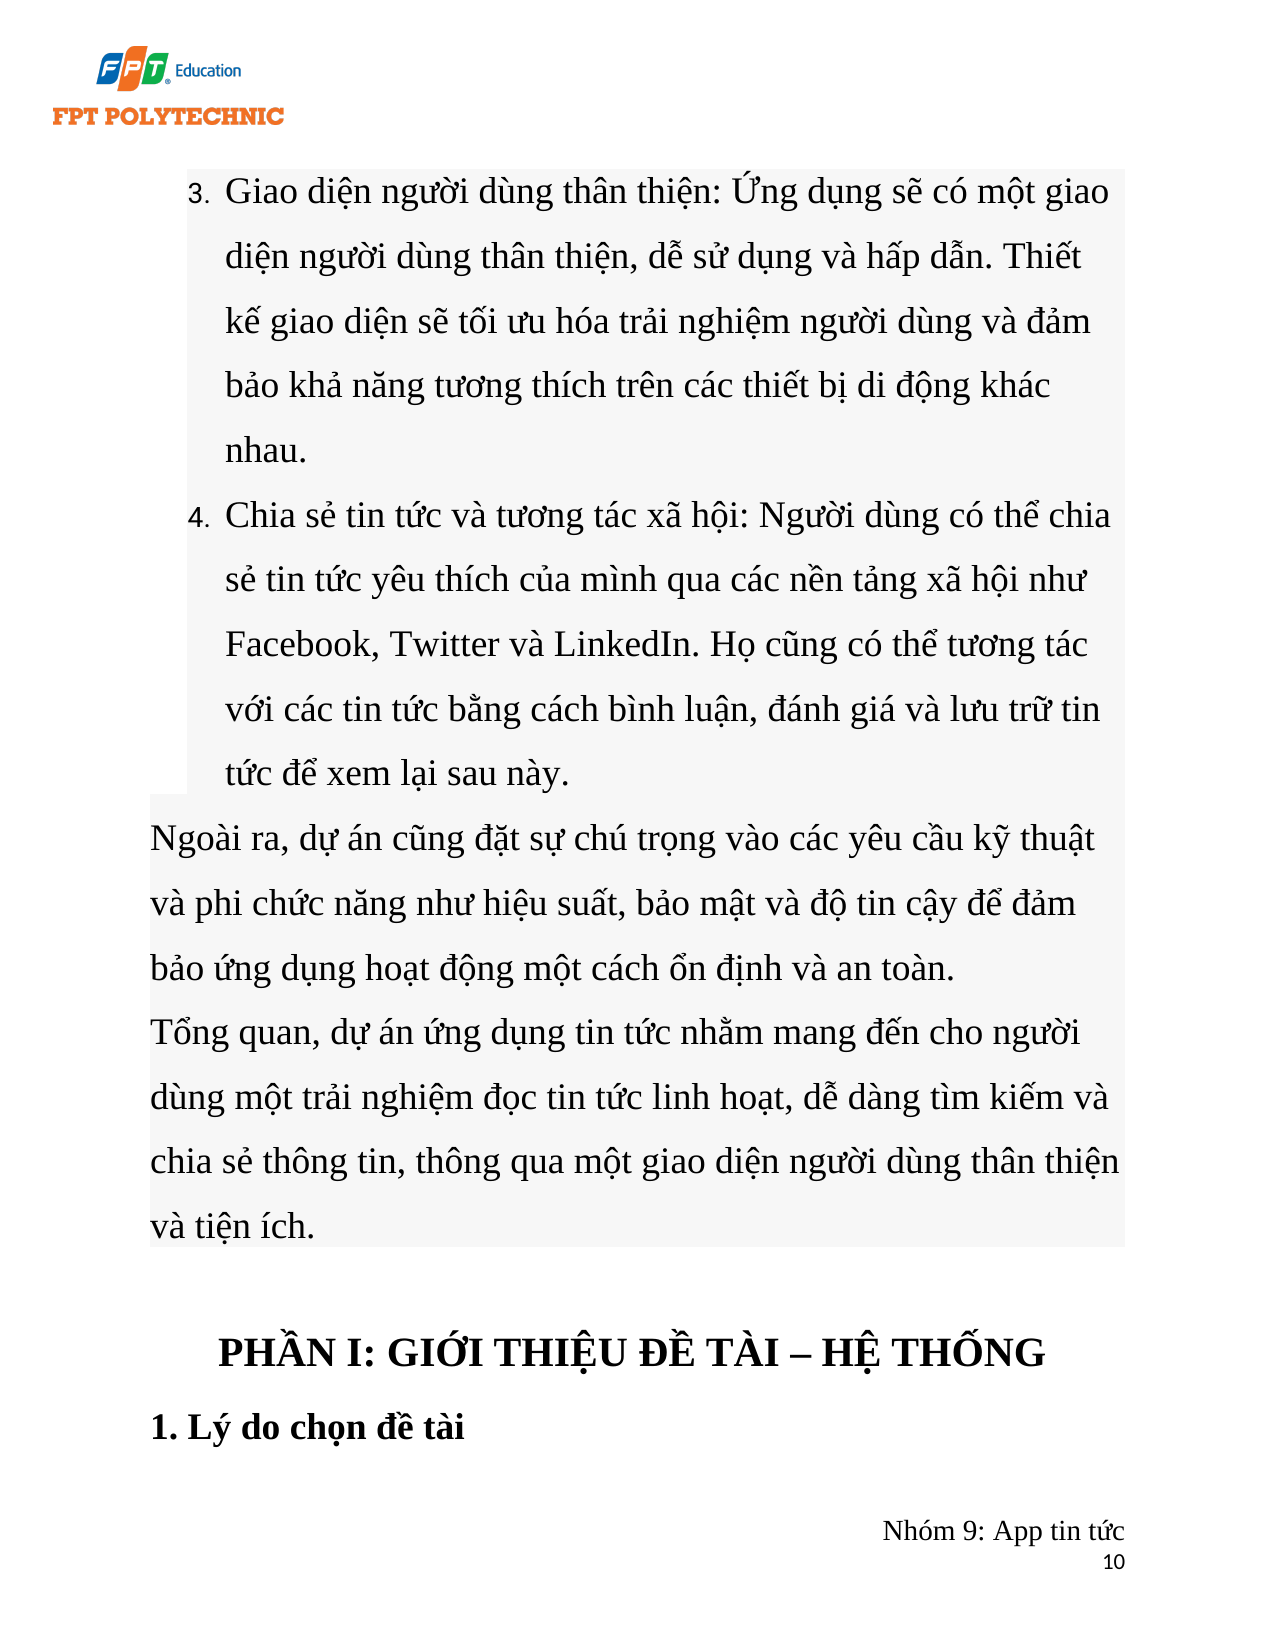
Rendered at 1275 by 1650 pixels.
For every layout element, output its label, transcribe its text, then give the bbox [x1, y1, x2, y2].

text Ngoài ra, dự án cũng đặt sự chú trọng vào các yêu cầu kỹ thuật và phi chức năng như hiệu suất, bảo mật và độ tin cậy để đảm bảo ứng dụng hoạt động một cách ổn định và an toàn. [150, 816, 1125, 988]
text Tổng quan, dự án ứng dụng tin tức nhằm mang đến cho người dùng một trải nghiệm đọc tin tức linh hoạt, dễ dàng tìm kiếm và chia sẻ thông tin, thông qua một giao diện người dùng thân thiện và tiện ích. [150, 1009, 1125, 1247]
subtitle 1. Lý do chọn đề tài [150, 1405, 1125, 1448]
picture [53, 46, 284, 125]
list Giao diện người dùng thân thiện: Ứng dụng sẽ có một giao diện người dùng thân thiện, dễ sử dụng và hấp dẫn. Thiết kế giao diện sẽ tối ưu hóa trải nghiệm người dùng và đảm bảo khả năng tương thích trên các thiết bị di động khác nhau. [187, 169, 1125, 471]
subtitle PHẦN I: GIỚI THIỆU ĐỀ TÀI – HỆ THỐNG [150, 1328, 1125, 1376]
list Chia sẻ tin tức và tương tác xã hội: Người dùng có thể chia sẻ tin tức yêu thích của mình qua các nền tảng xã hội như Facebook, Twitter và LinkedIn. Họ cũng có thể tương tác với các tin tức bằng cách bình luận, đánh giá và lưu trữ tin tức để xem lại sau này. [187, 492, 1125, 794]
